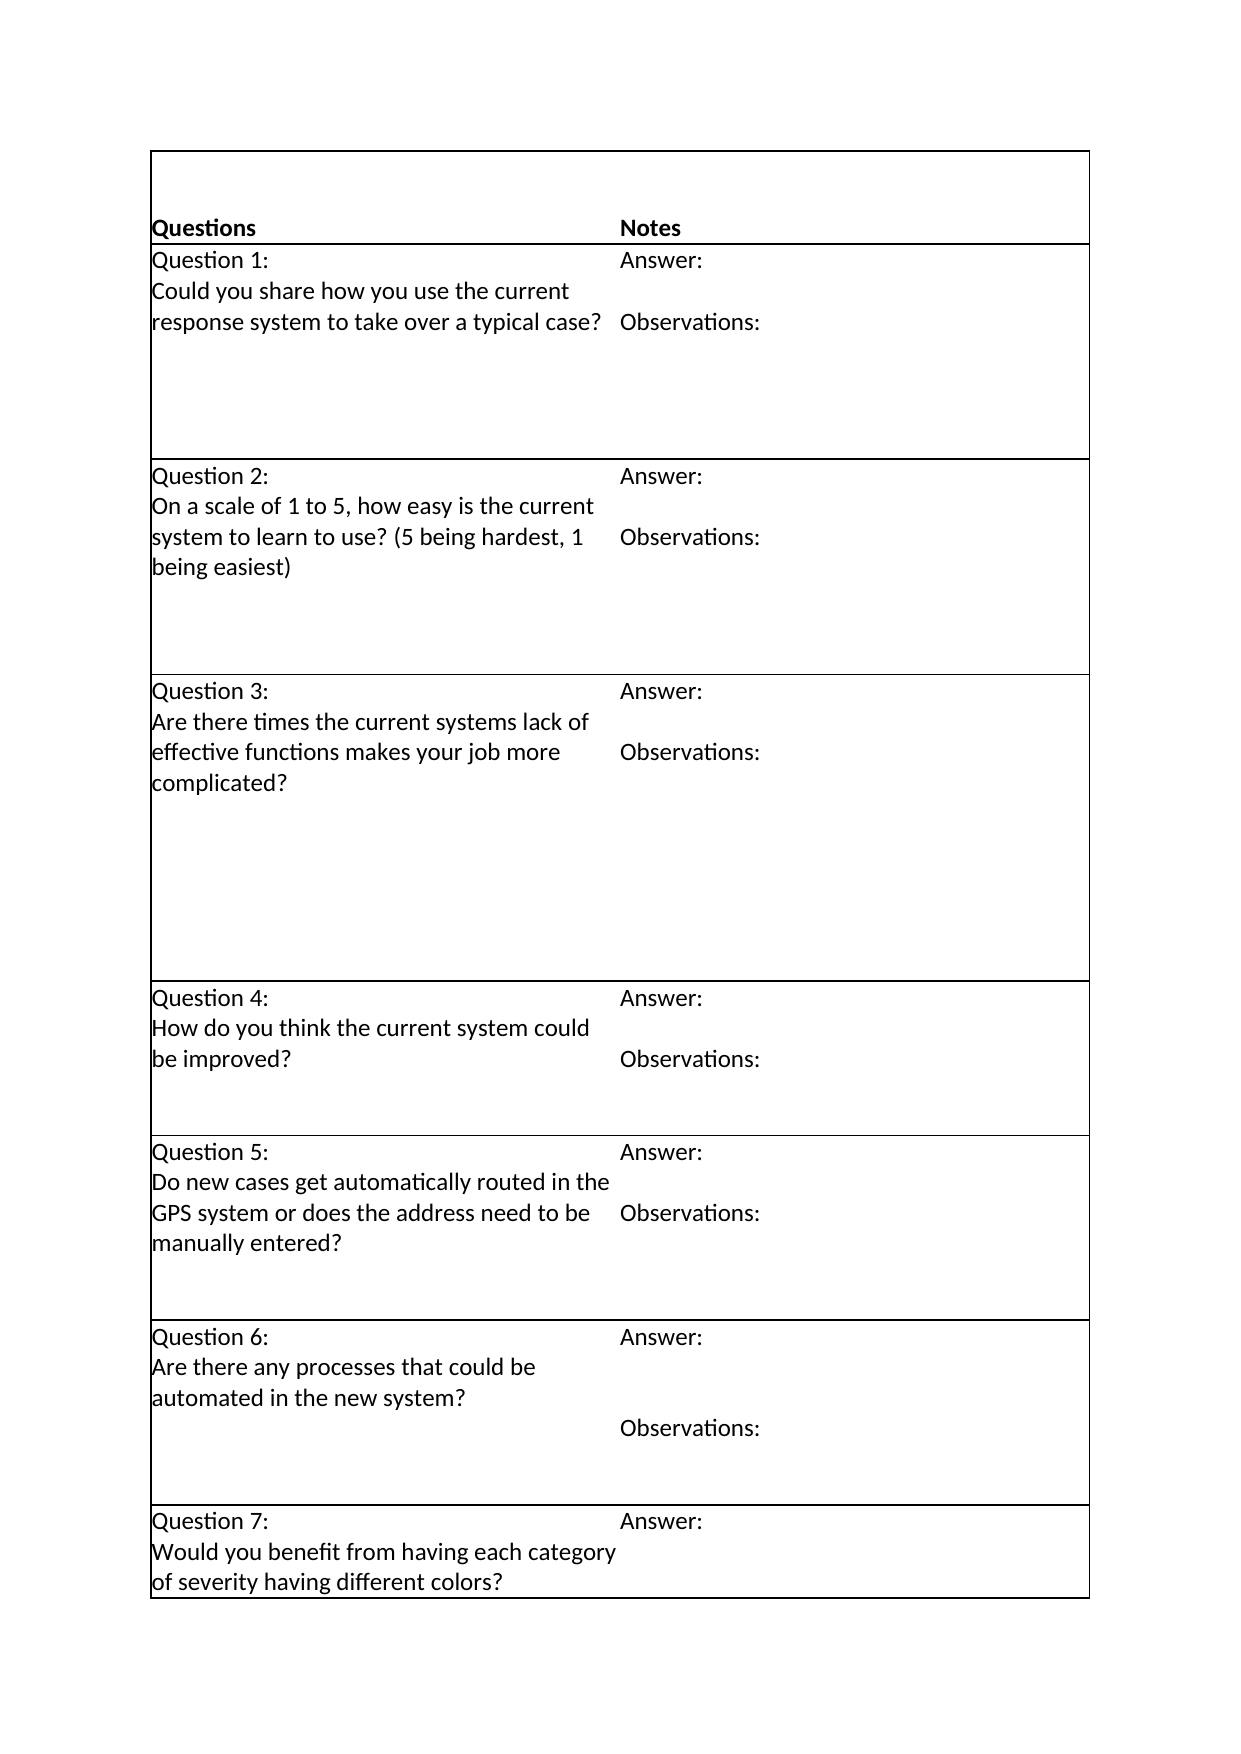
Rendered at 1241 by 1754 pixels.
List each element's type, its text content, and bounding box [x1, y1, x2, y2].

table_cell Question 3: Are there times the current systems lack of effective functions makes your job more complicated? [152, 675, 619, 980]
table_cell Question 2: On a scale of 1 to 5, how easy is the current system to learn to use? (5 being hardest, 1 being easiest) [152, 460, 619, 673]
table_cell Answer: Observations: [619, 245, 1089, 458]
table_cell Answer: Observations: [619, 982, 1089, 1134]
table_cell Answer: Observations: [619, 1136, 1089, 1319]
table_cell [152, 152, 1089, 213]
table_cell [619, 1506, 1089, 1597]
table_cell Question 6: Are there any processes that could be automated in the new system? [152, 1321, 619, 1504]
table_cell Question 1: Could you share how you use the current response system to take over a typical case? [152, 245, 619, 458]
table_cell Notes [619, 213, 1089, 243]
table_cell Questions [152, 213, 619, 243]
table_cell Question 5: Do new cases get automatically routed in the GPS system or does the address need to be manually entered? [152, 1136, 619, 1319]
table_cell Question 4: How do you think the current system could be improved? [152, 982, 619, 1134]
table_cell Answer: Observations: [619, 460, 1089, 673]
table_cell Answer: Observations: [619, 1321, 1089, 1504]
table_cell Answer: Observations: [619, 675, 1089, 980]
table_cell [152, 1506, 619, 1597]
